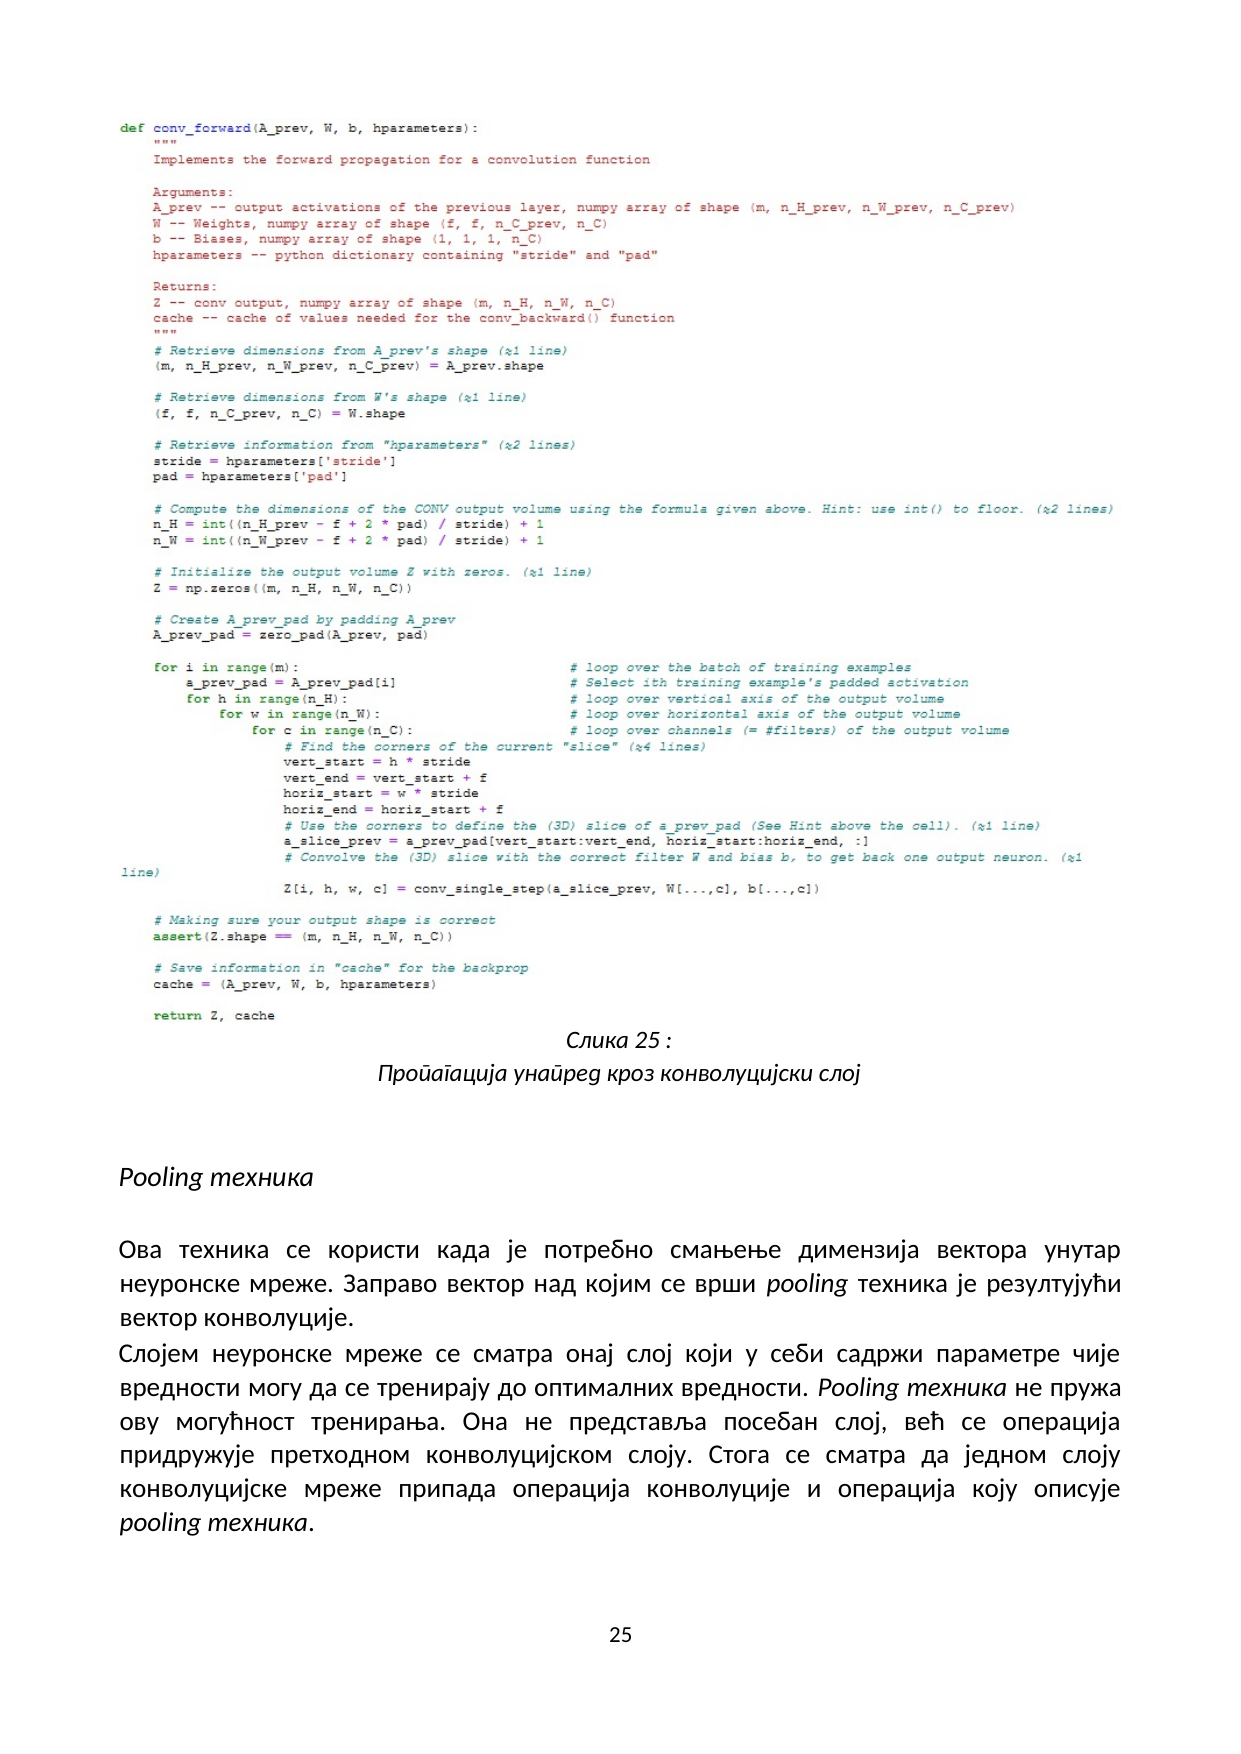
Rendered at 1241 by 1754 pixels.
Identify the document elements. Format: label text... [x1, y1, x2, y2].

text Слојем неуронске мреже се сматра онај слој који у себи садржи параметре чије вредности могу да се тренирају до оптималних вредности. Pooling техника не пружа ову могућност тренирања. Она не представља посебан слој, већ се операција придружује претходном конволуцијском слоју. Стога се сматра да једном слоју конволуцијске мреже припада операција конволуције и операција коју описује pooling техника. [118, 1336, 1122, 1539]
text Пропагација унапред кроз конволуцијски слој [118, 1057, 1122, 1088]
text Pooling техника [118, 1159, 1122, 1194]
text Ова техника се користи када је потребно смањење димензија вектора унутар неуронске мреже. Заправо вектор над којим се врши pooling техника је резултујући вектор конволуције. [118, 1233, 1122, 1333]
picture [118, 118, 1123, 1023]
text Слика 25 : [118, 1024, 1122, 1055]
